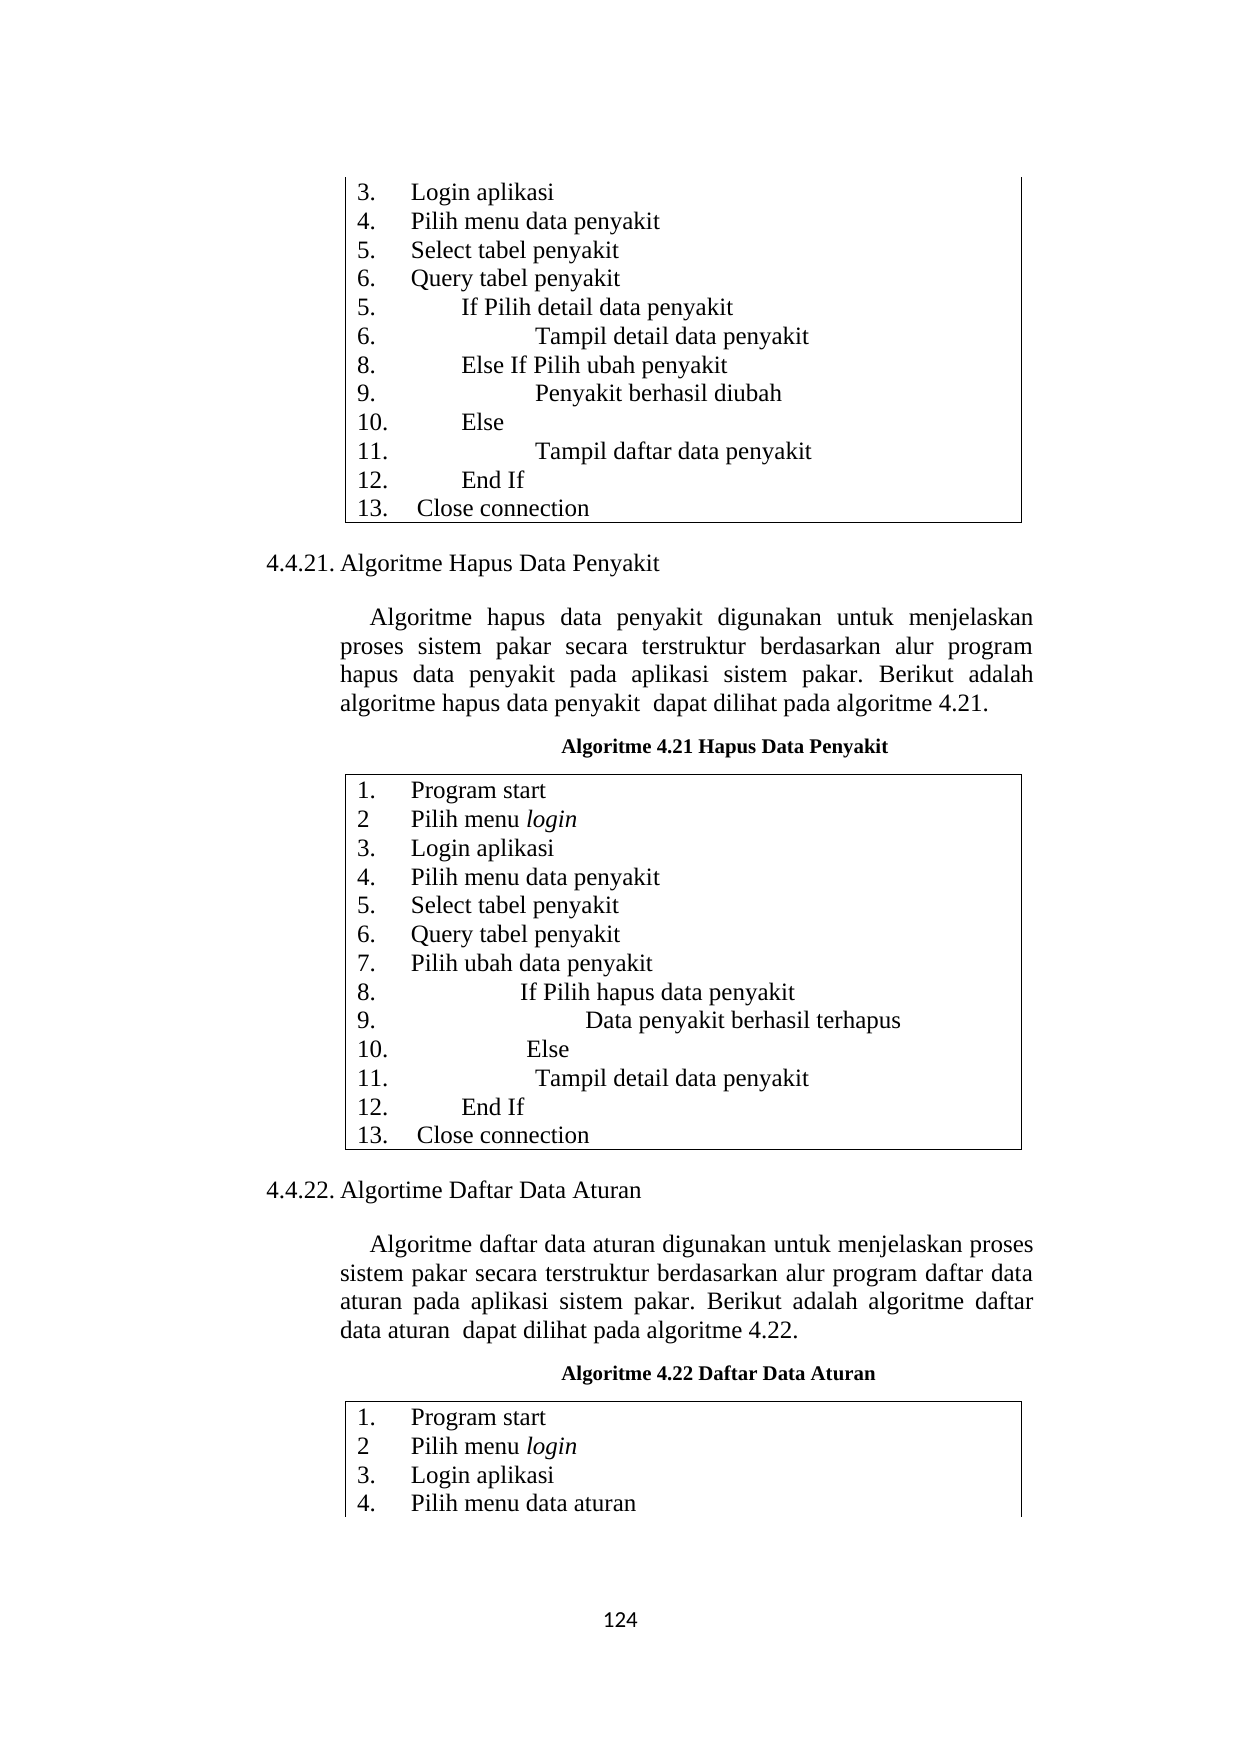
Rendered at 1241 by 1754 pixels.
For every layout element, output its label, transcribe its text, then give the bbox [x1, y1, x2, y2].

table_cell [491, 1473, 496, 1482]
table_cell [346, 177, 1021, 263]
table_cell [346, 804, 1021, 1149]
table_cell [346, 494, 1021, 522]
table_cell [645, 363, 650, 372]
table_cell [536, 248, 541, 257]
text Algoritme 4.21 Hapus Data Penyakit [282, 733, 916, 758]
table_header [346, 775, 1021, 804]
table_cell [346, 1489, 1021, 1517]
text Algoritme hapus data penyakit digunakan untuk menjelaskan proses sistem pakar secara terstruktur berdasarkan alur program hapus data penyakit pada aplikasi sistem pakar. Berikut adalah algoritme hapus data penyakit dapat dilihat pada algoritme 4.21. [340, 602, 1033, 717]
text Algoritme Hapus Data Penyakit [266, 548, 1033, 577]
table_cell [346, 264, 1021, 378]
text Algortime Daftar Data Aturan [266, 1175, 1033, 1204]
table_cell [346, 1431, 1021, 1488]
text Algoritme 4.22 Daftar Data Aturan [282, 1360, 930, 1384]
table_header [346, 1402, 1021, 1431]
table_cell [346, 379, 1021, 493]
text Algoritme daftar data aturan digunakan untuk menjelaskan proses sistem pakar secara terstruktur berdasarkan alur program daftar data aturan pada aplikasi sistem pakar. Berikut adalah algoritme daftar data aturan dapat dilihat pada algoritme 4.22. [340, 1229, 1033, 1344]
